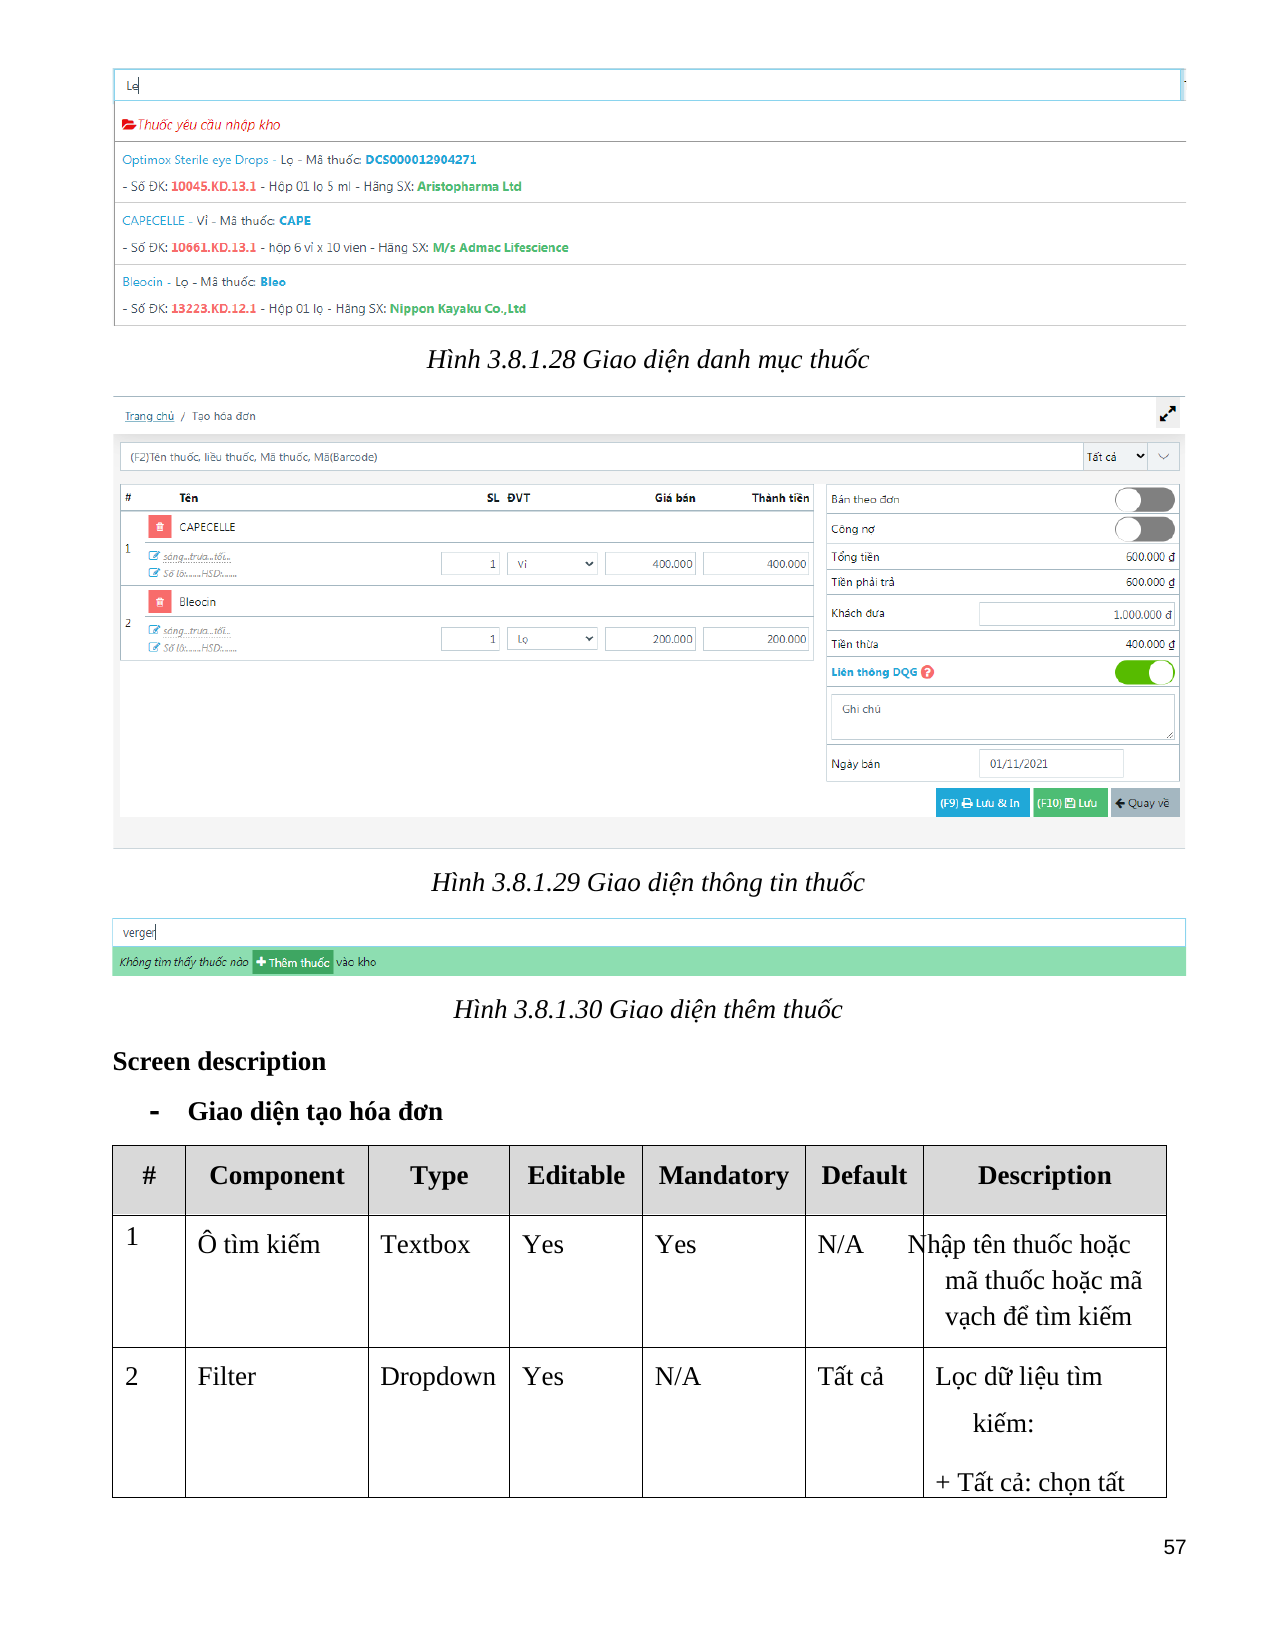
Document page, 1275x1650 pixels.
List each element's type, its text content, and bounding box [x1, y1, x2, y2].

table_header Type [369, 1146, 509, 1214]
table_cell Yes [510, 1216, 642, 1347]
table_cell Filter [186, 1348, 368, 1497]
table_header # [113, 1146, 185, 1214]
picture [112, 68, 1187, 326]
text Screen description [112, 1045, 1186, 1077]
table_cell Yes [510, 1348, 642, 1497]
list Giao diện tạo hóa đơn [150, 1095, 1186, 1127]
table_header Component [186, 1146, 368, 1214]
table_cell N/A [643, 1348, 805, 1497]
picture [112, 918, 1187, 976]
table_cell N/A [806, 1216, 923, 1347]
table_cell 2 [113, 1348, 185, 1497]
table_cell 1 [113, 1216, 185, 1347]
table_header Description [924, 1146, 1166, 1214]
table_cell Dropdown [369, 1348, 509, 1497]
table_header Mandatory [643, 1146, 805, 1214]
table_cell Yes [643, 1216, 805, 1347]
picture [113, 395, 1186, 849]
table_cell Ô tìm kiếm [186, 1216, 368, 1347]
table_cell Tất cả [806, 1348, 923, 1497]
table_header Editable [510, 1146, 642, 1214]
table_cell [924, 1348, 1166, 1497]
table_header Default [806, 1146, 923, 1214]
table_cell Nhập tên thuốc hoặc mã thuốc hoặc mã vạch để tìm kiếm [924, 1216, 1166, 1347]
table_cell Textbox [369, 1216, 509, 1347]
